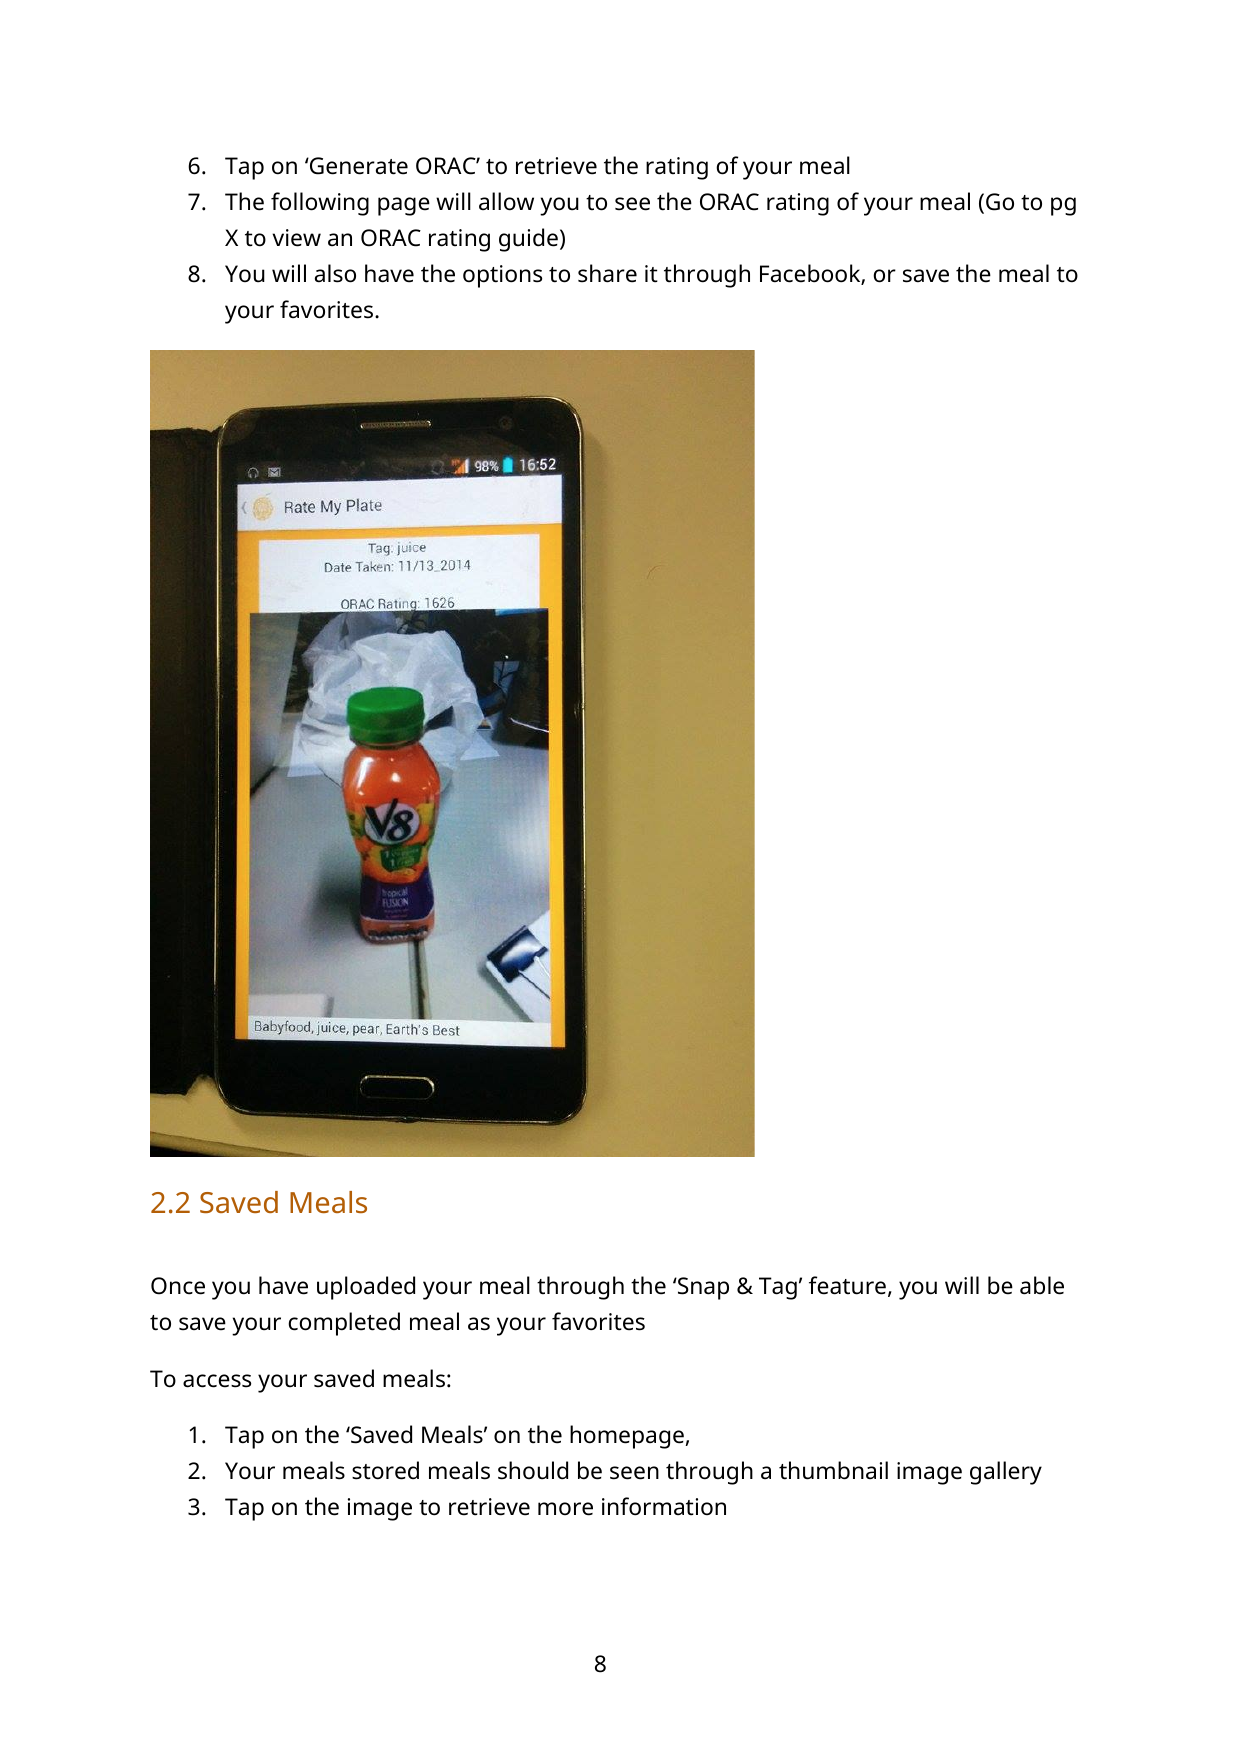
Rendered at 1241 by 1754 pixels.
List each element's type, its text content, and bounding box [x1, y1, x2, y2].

list Tap on ‘Generate ORAC’ to retrieve the rating of your meal [187, 150, 1090, 181]
list Tap on the image to retrieve more information [187, 1491, 1090, 1522]
list Tap on the ‘Saved Meals’ on the homepage, [187, 1419, 1090, 1451]
text To access your saved meals: [150, 1363, 1090, 1394]
list Your meals stored meals should be seen through a thumbnail image gallery [187, 1455, 1090, 1487]
list You will also have the options to share it through Facebook, or save the meal to your favorites. [187, 258, 1090, 325]
picture [150, 350, 755, 1157]
list The following page will allow you to see the ORAC rating of your meal (Go to pg X to view an ORAC rating guide) [187, 186, 1090, 253]
text Once you have uploaded your meal through the ‘Snap & Tag’ feature, you will be able to save your completed meal as your favorites [150, 1270, 1090, 1337]
subtitle 2.2 Saved Meals [150, 1182, 1090, 1264]
